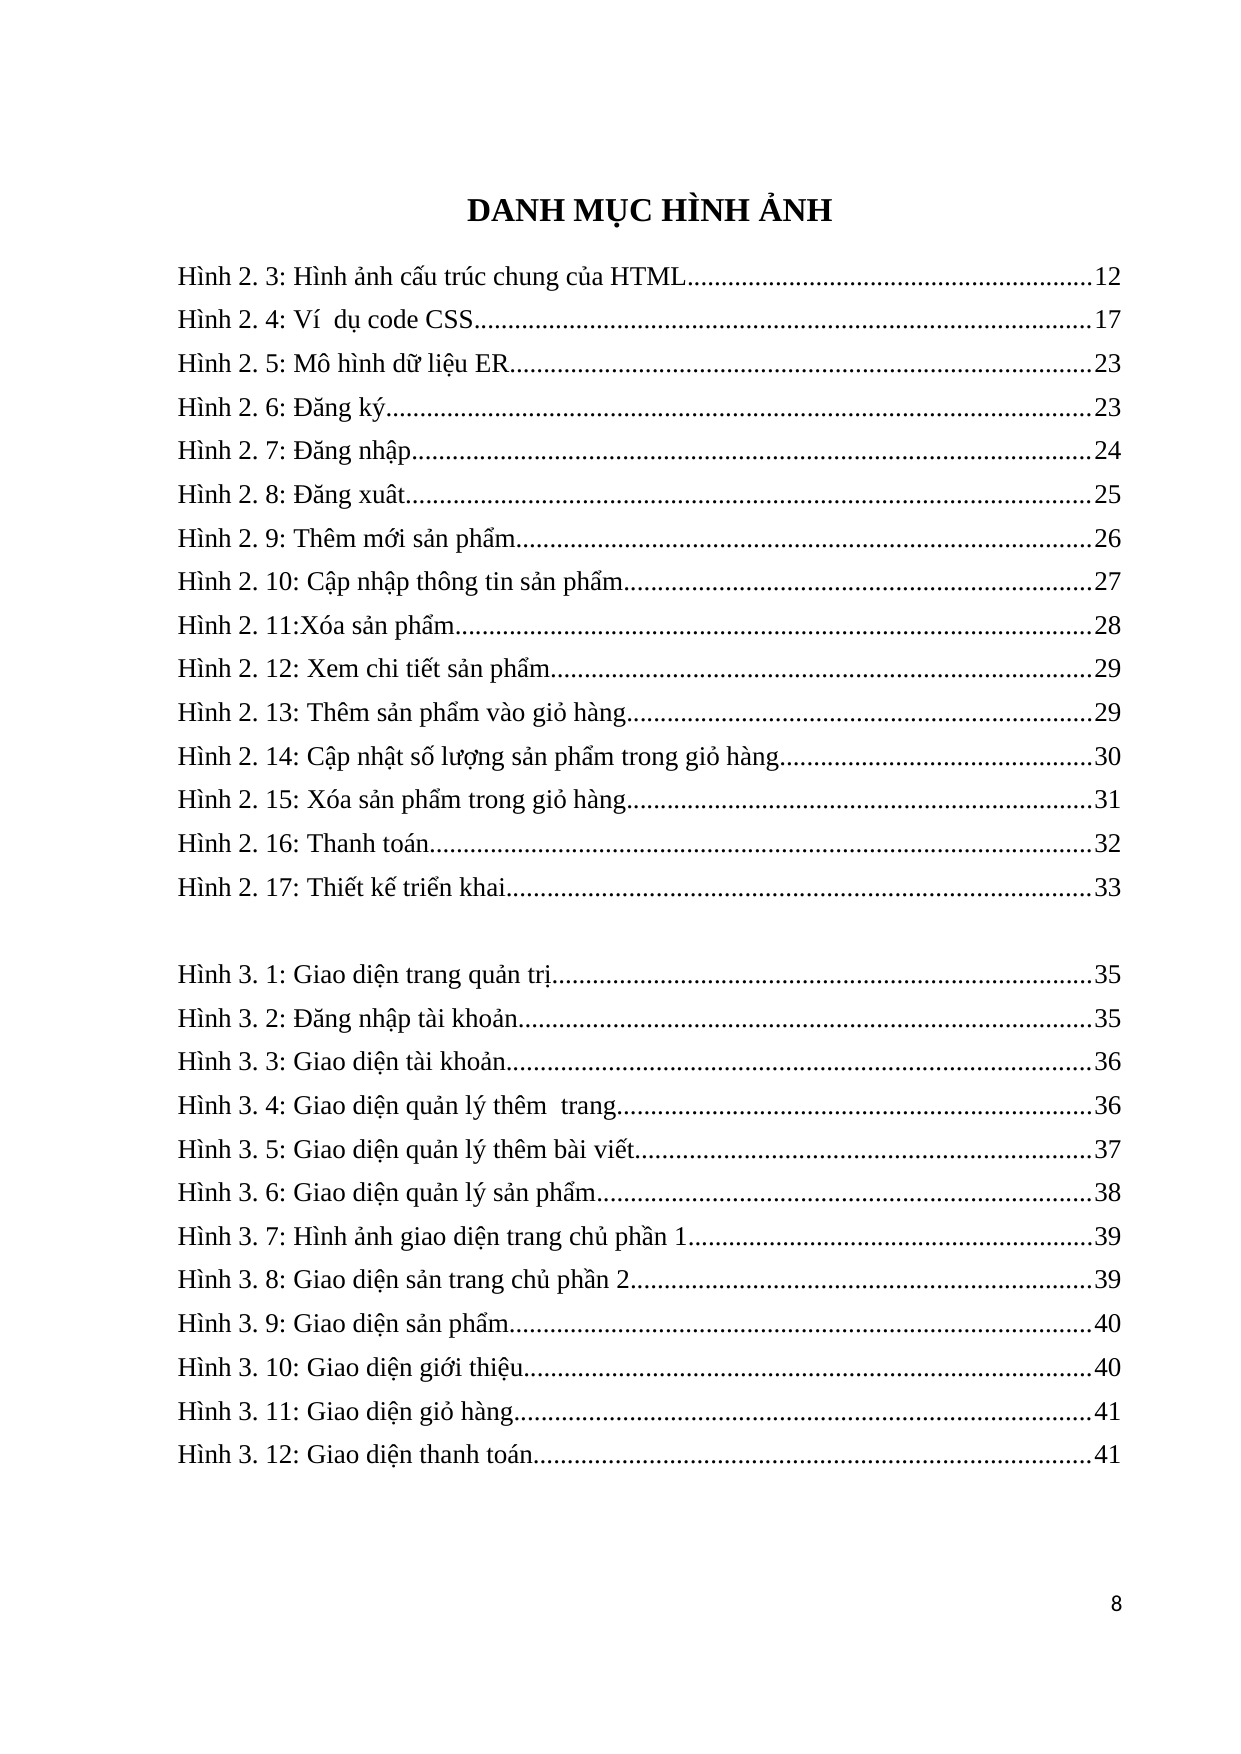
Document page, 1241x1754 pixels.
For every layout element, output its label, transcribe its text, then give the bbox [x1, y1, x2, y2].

text Hình 2. 5: Mô hình dữ liệu ER 23 [177, 347, 1122, 378]
text Hình 3. 4: Giao diện quản lý thêm trang 36 [177, 1089, 1122, 1120]
text Hình 3. 11: Giao diện giỏ hàng 41 [177, 1394, 1122, 1426]
text Hình 3. 10: Giao diện giới thiệu 40 [177, 1351, 1122, 1382]
text Hình 2. 6: Đăng ký 23 [177, 391, 1122, 422]
text Hình 3. 2: Đăng nhập tài khoản 35 [177, 1002, 1122, 1033]
text Hình 2. 10: Cập nhập thông tin sản phẩm 27 [177, 565, 1122, 596]
text Hình 3. 12: Giao diện thanh toán 41 [177, 1438, 1122, 1469]
text Hình 3. 5: Giao diện quản lý thêm bài viết 37 [177, 1133, 1122, 1164]
text Hình 2. 11:Xóa sản phẩm 28 [177, 609, 1122, 640]
text Hình 2. 14: Cập nhật số lượng sản phẩm trong giỏ hàng 30 [177, 740, 1122, 771]
text Hình 2. 8: Đăng xuât 25 [177, 478, 1122, 509]
text Hình 2. 13: Thêm sản phẩm vào giỏ hàng 29 [177, 696, 1122, 727]
text Hình 3. 9: Giao diện sản phẩm 40 [177, 1307, 1122, 1338]
text Hình 3. 1: Giao diện trang quản trị 35 [177, 958, 1122, 989]
text Hình 2. 9: Thêm mới sản phẩm 26 [177, 522, 1122, 553]
text Hình 2. 4: Ví dụ code CSS 17 [177, 303, 1122, 334]
subtitle DANH MỤC HÌNH ẢNH [177, 190, 1122, 228]
text Hình 2. 12: Xem chi tiết sản phẩm 29 [177, 653, 1122, 684]
text Hình 2. 3: Hình ảnh cấu trúc chung của HTML 12 [177, 260, 1122, 291]
text Hình 3. 3: Giao diện tài khoản 36 [177, 1045, 1122, 1077]
text Hình 3. 8: Giao diện sản trang chủ phần 2 39 [177, 1264, 1122, 1295]
text Hình 2. 16: Thanh toán 32 [177, 827, 1122, 858]
text Hình 2. 15: Xóa sản phẩm trong giỏ hàng 31 [177, 783, 1122, 815]
text Hình 3. 7: Hình ảnh giao diện trang chủ phần 1 39 [177, 1220, 1122, 1251]
text Hình 2. 17: Thiết kế triển khai 33 [177, 871, 1122, 902]
text Hình 2. 7: Đăng nhập 24 [177, 434, 1122, 466]
text Hình 3. 6: Giao diện quản lý sản phẩm 38 [177, 1176, 1122, 1207]
